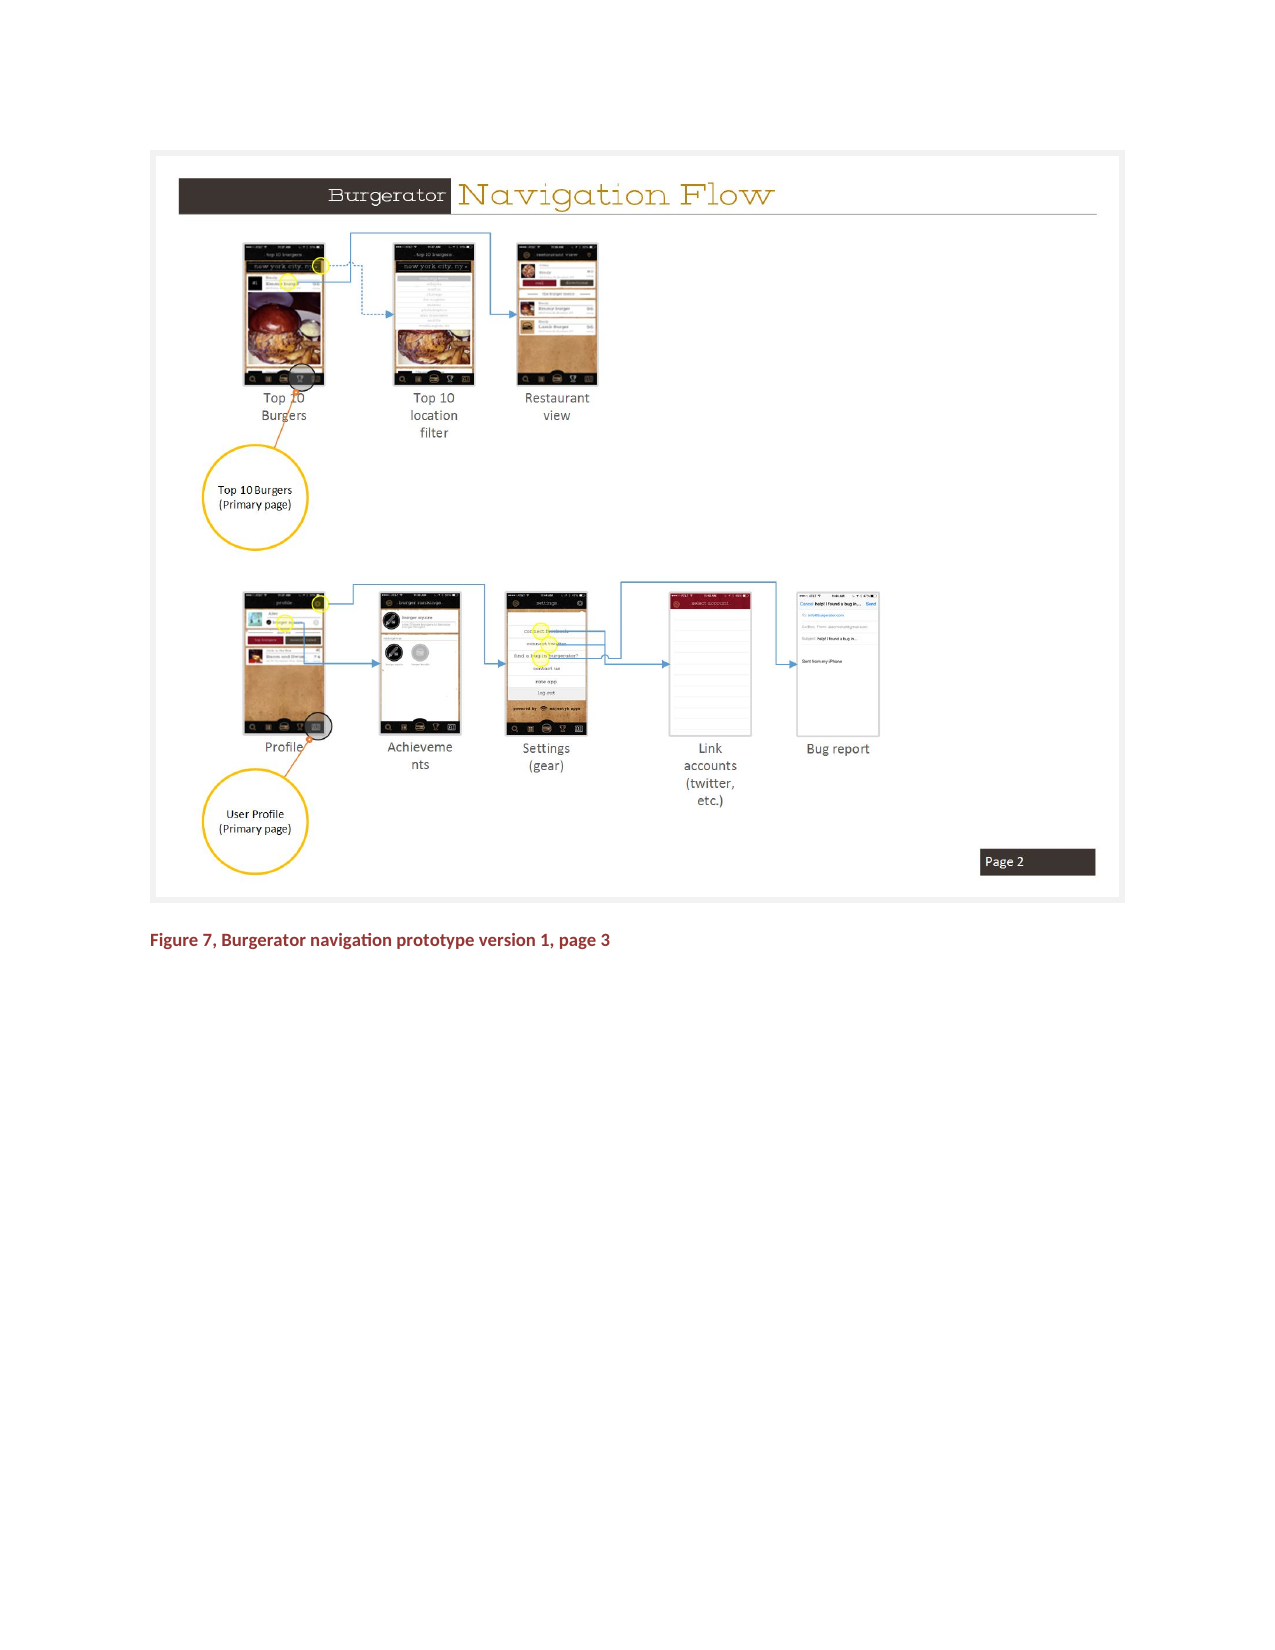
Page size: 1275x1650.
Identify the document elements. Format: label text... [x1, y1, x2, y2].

picture [156, 156, 1119, 897]
text Figure 7, Burgerator navigation prototype version 1, page 3 [150, 928, 1125, 951]
